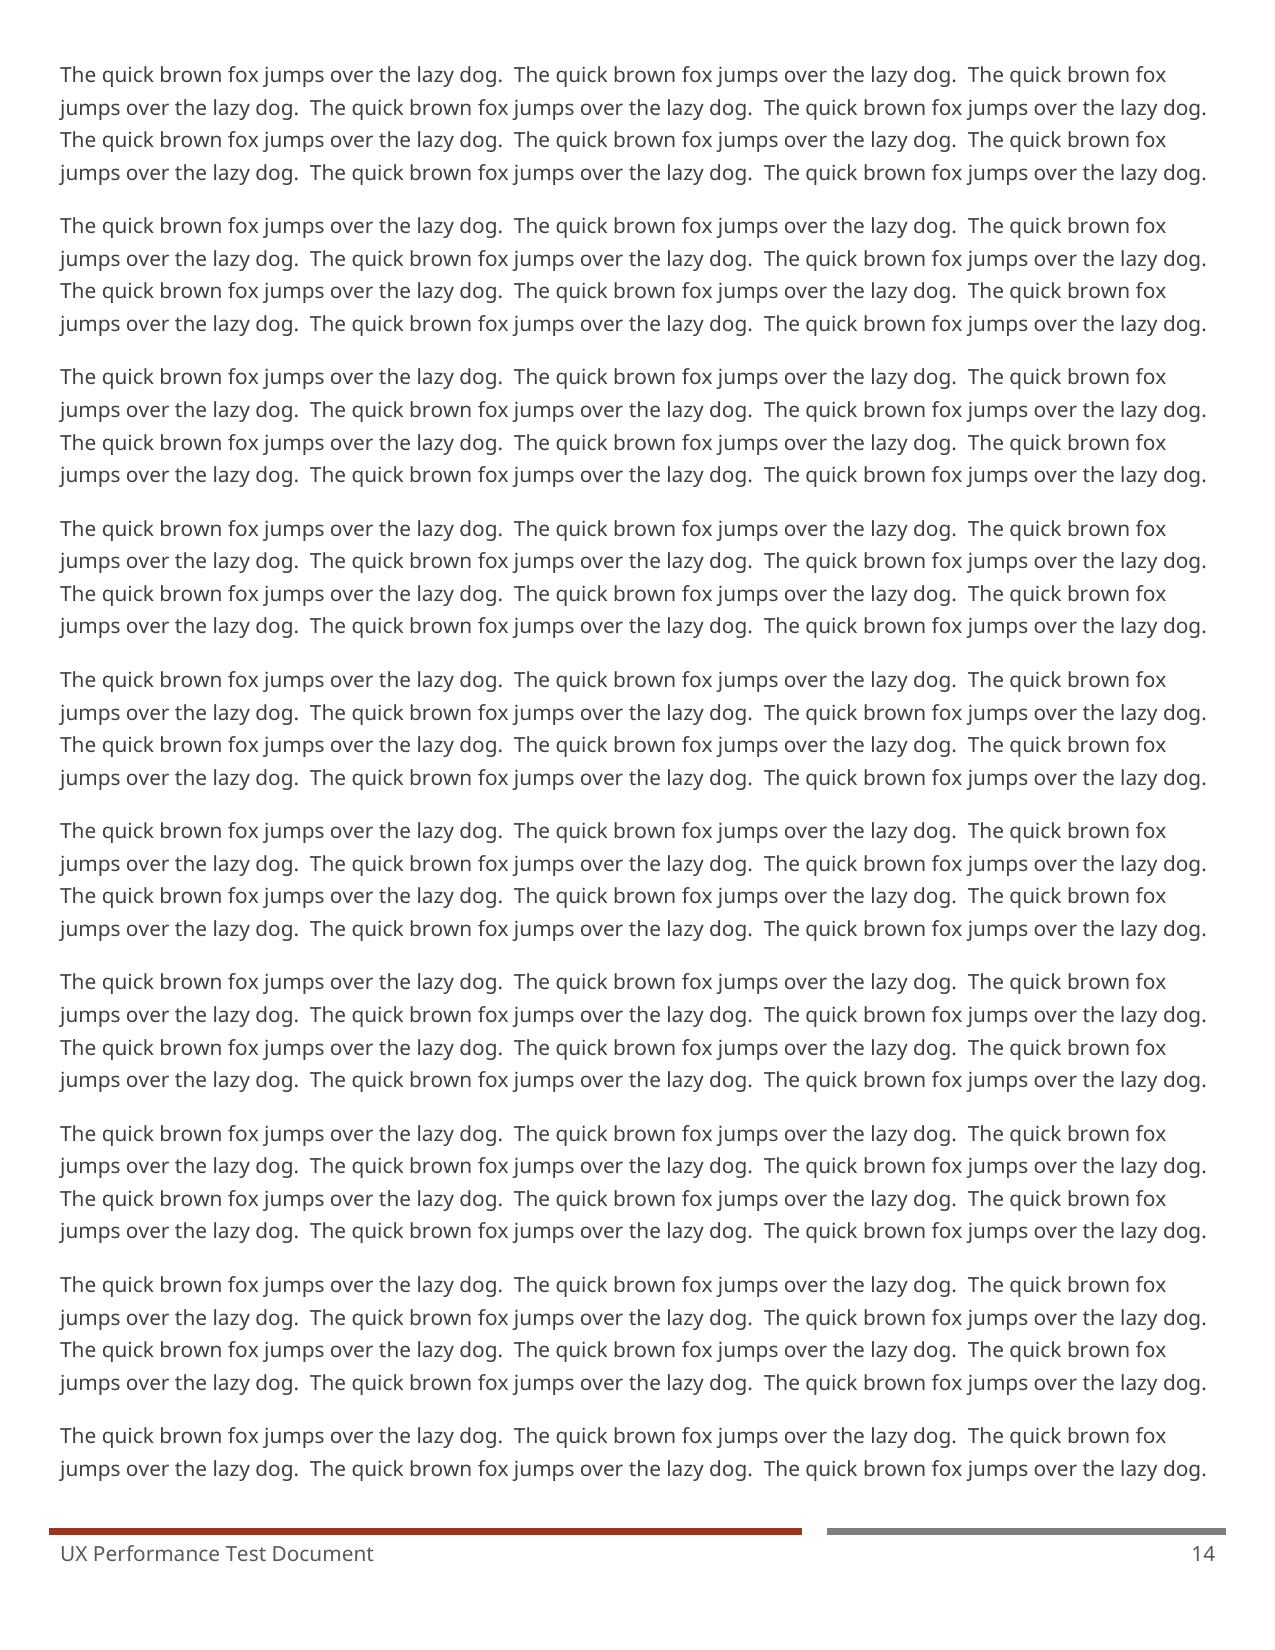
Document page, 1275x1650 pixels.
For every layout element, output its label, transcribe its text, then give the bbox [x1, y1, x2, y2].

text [60, 1421, 1215, 1482]
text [60, 60, 1215, 186]
